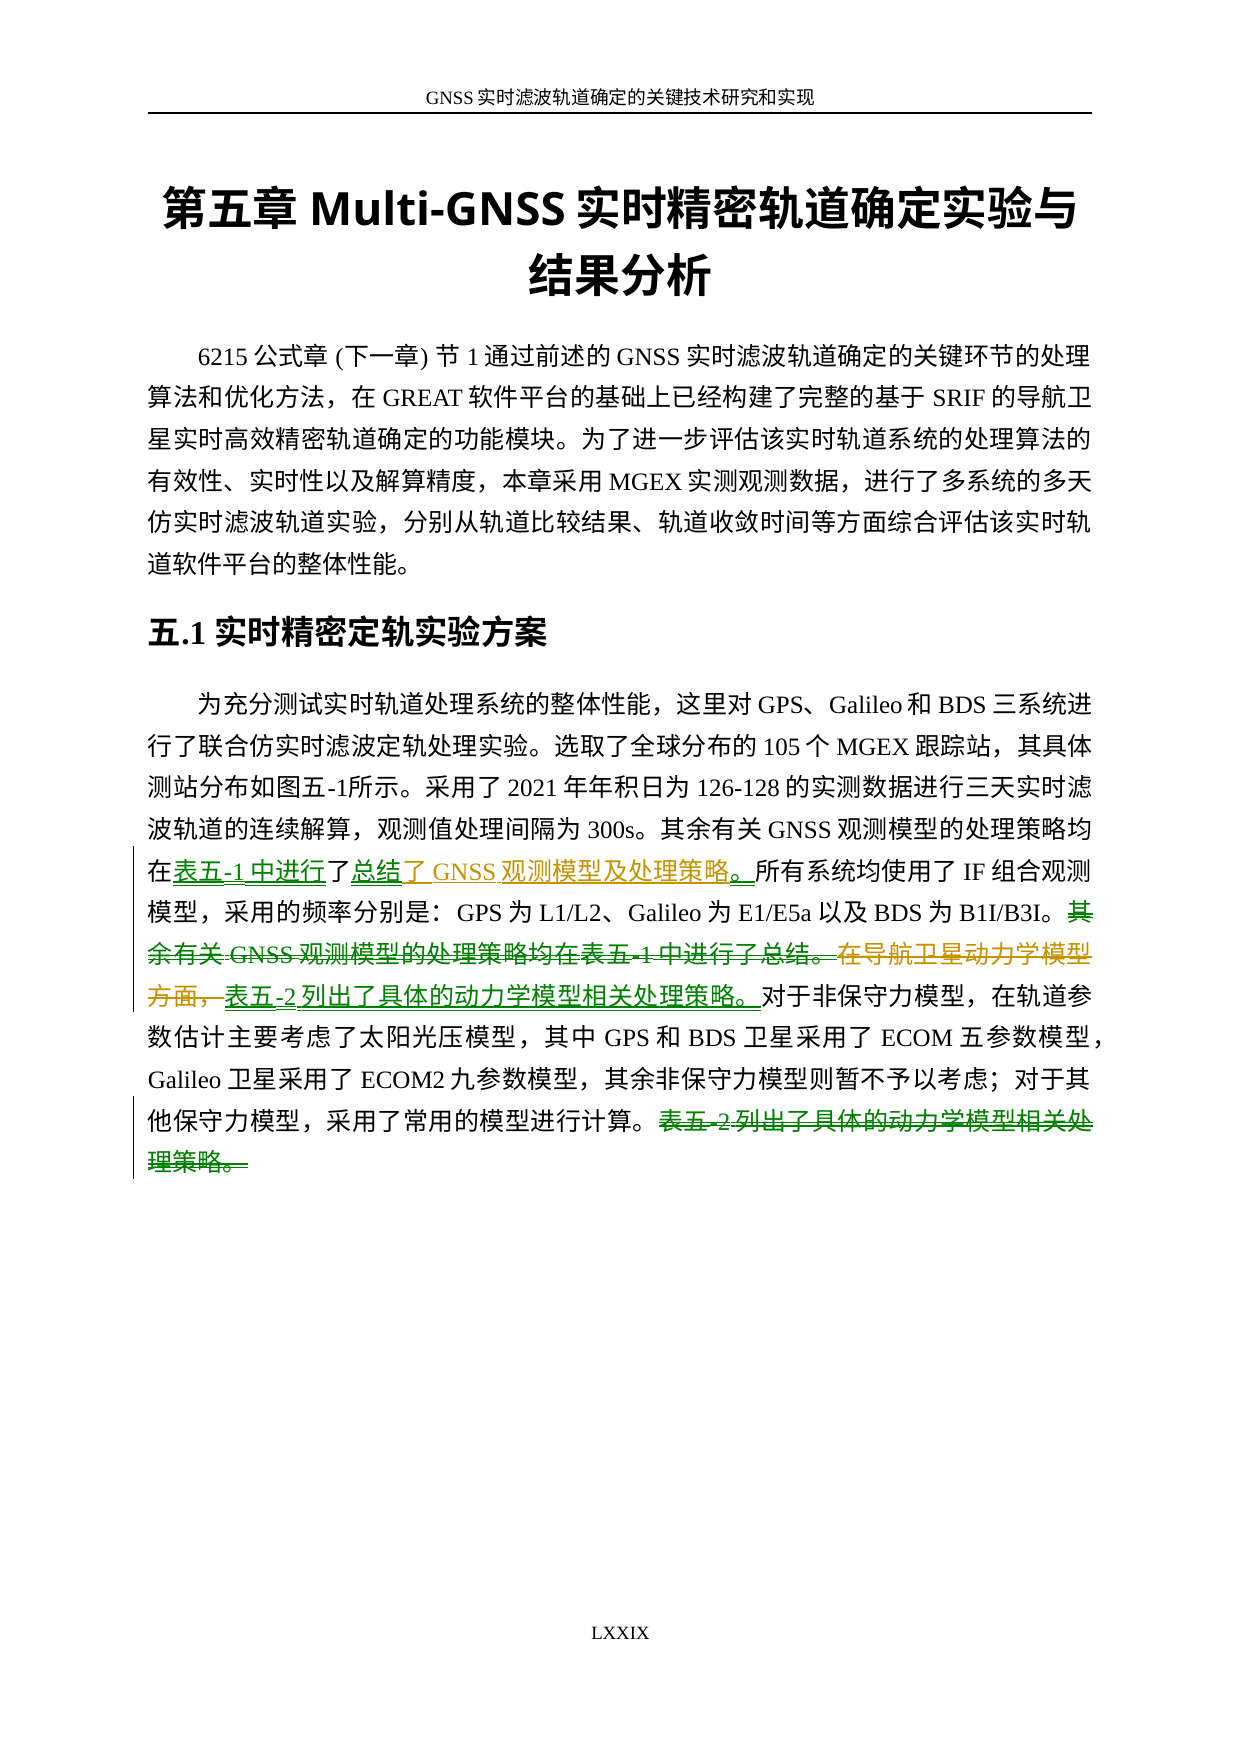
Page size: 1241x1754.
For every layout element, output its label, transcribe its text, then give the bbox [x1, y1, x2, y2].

text 通过前述的GNSS实时滤波轨道确定的关键环节的处理算法和优化方法，在GREAT软件平台的基础上已经构建了完整的基于SRIF的导航卫星实时高效精密轨道确定的功能模块。为了进一步评估该实时轨道系统的处理算法的有效性、实时性以及解算精度，本章采用MGEX实测观测数据，进行了多系统的多天仿实时滤波轨道实验，分别从轨道比较结果、轨道收敛时间等方面综合评估该实时轨道软件平台的整体性能。 [148, 331, 1092, 581]
subtitle Multi-GNSS实时精密轨道确定实验与结果分析 [148, 173, 1092, 306]
subtitle 实时精密定轨实验方案 [148, 606, 1092, 654]
text 为充分测试实时轨道处理系统的整体性能，这里对GPS、Galileo和BDS三系统进行了联合仿实时滤波定轨处理实验。选取了全球分布的105个MGEX跟踪站，其具体测站分布如图5-1所示。采用了2021年年积日为126-128的实测数据进行三天实时滤波轨道的连续解算，观测值处理间隔为300s。所有系统均使用了IF组合观测模型，采用的频率分别是：GPS为L1/L2、Galileo为E1/E5a以及BDS为B1I/B3I。对于非保守力模型，在轨道参数估计主要考虑了太阳光压模型，其中GPS和BDS卫星采用了ECOM五参数模型，Galileo卫星采用了ECOM2九参数模型，其余非保守力模型则暂不予以考虑；对于其他保守力模型，采用了常用的模型进行计算。 [148, 679, 1092, 1179]
